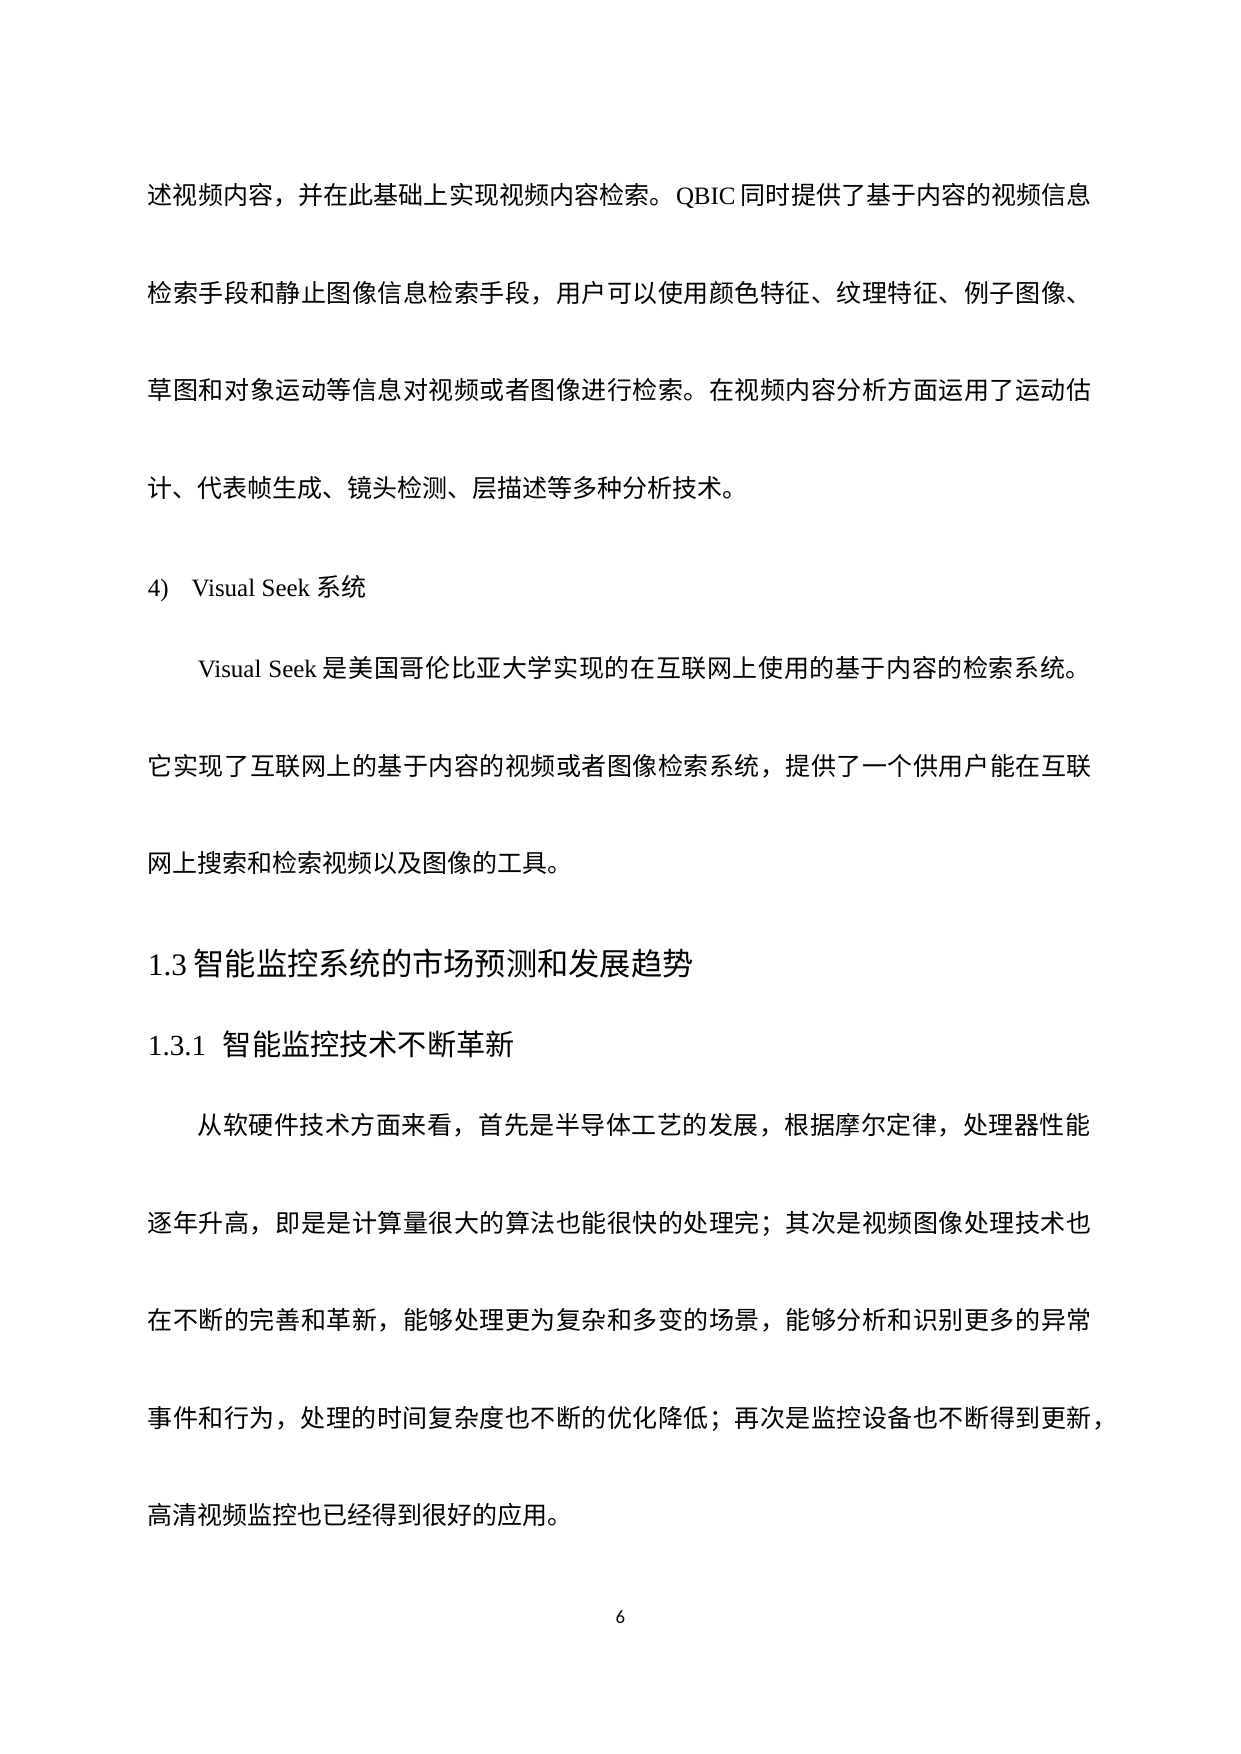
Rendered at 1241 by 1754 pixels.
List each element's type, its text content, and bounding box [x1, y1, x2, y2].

list Visual Seek 系统 [148, 553, 1092, 618]
list 智能监控技术不断革新 [148, 1010, 1092, 1075]
text 从软硬件技术方面来看，首先是半导体工艺的发展，根据摩尔定律，处理器性能逐年升高，即是是计算量很大的算法也能很快的处理完；其次是视频图像处理技术也在不断的完善和革新，能够处理更为复杂和多变的场景，能够分析和识别更多的异常事件和行为，处理的时间复杂度也不断的优化降低；再次是监控设备也不断得到更新，高清视频监控也已经得到很好的应用。 [148, 1091, 1092, 1546]
list 智能监控系统的市场预测和发展趋势 [148, 929, 1092, 994]
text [148, 161, 1092, 519]
text Visual Seek是美国哥伦比亚大学实现的在互联网上使用的基于内容的检索系统。它实现了互联网上的基于内容的视频或者图像检索系统，提供了一个供用户能在互联网上搜索和检索视频以及图像的工具。 [148, 634, 1092, 894]
